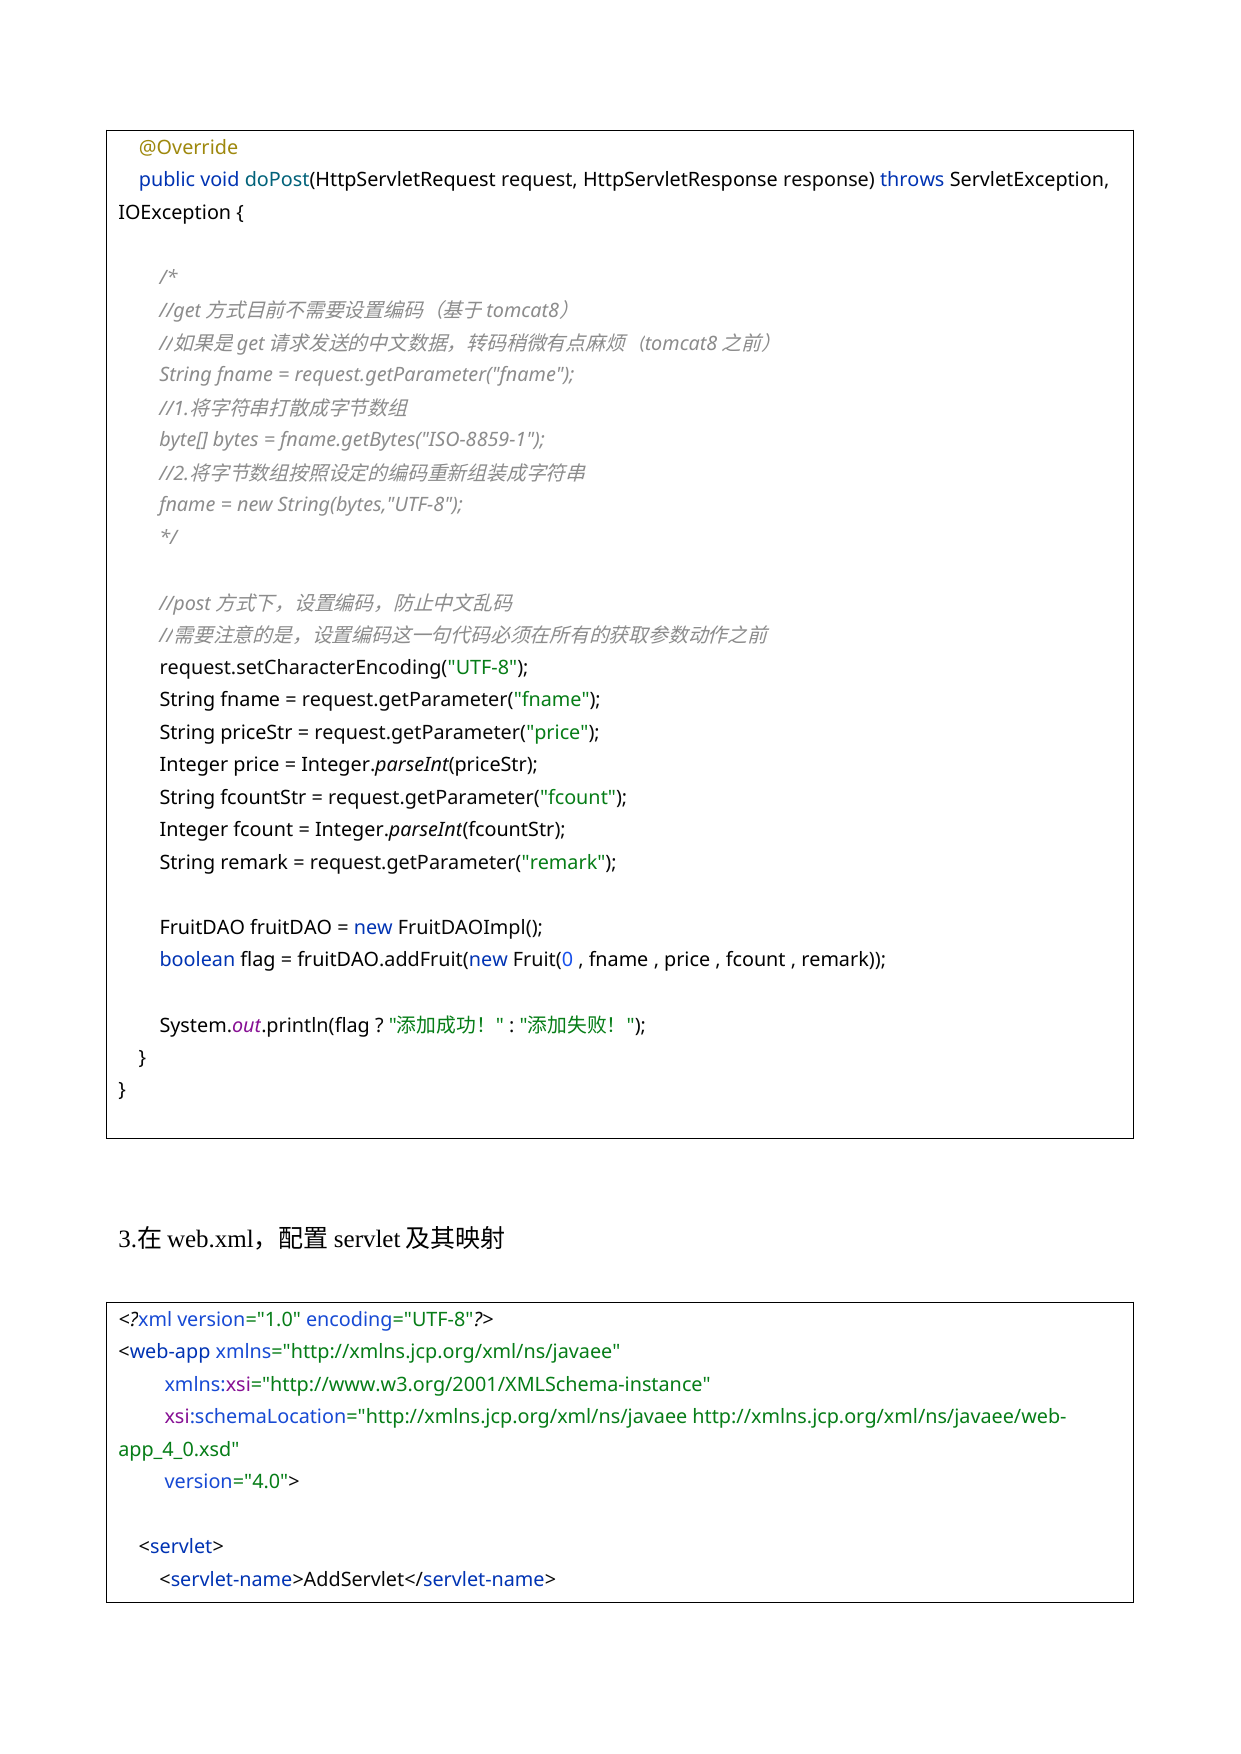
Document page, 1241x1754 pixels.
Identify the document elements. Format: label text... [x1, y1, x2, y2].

text 3.在web.xml，配置servlet及其映射 [118, 1204, 1122, 1269]
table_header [107, 1303, 1133, 1602]
